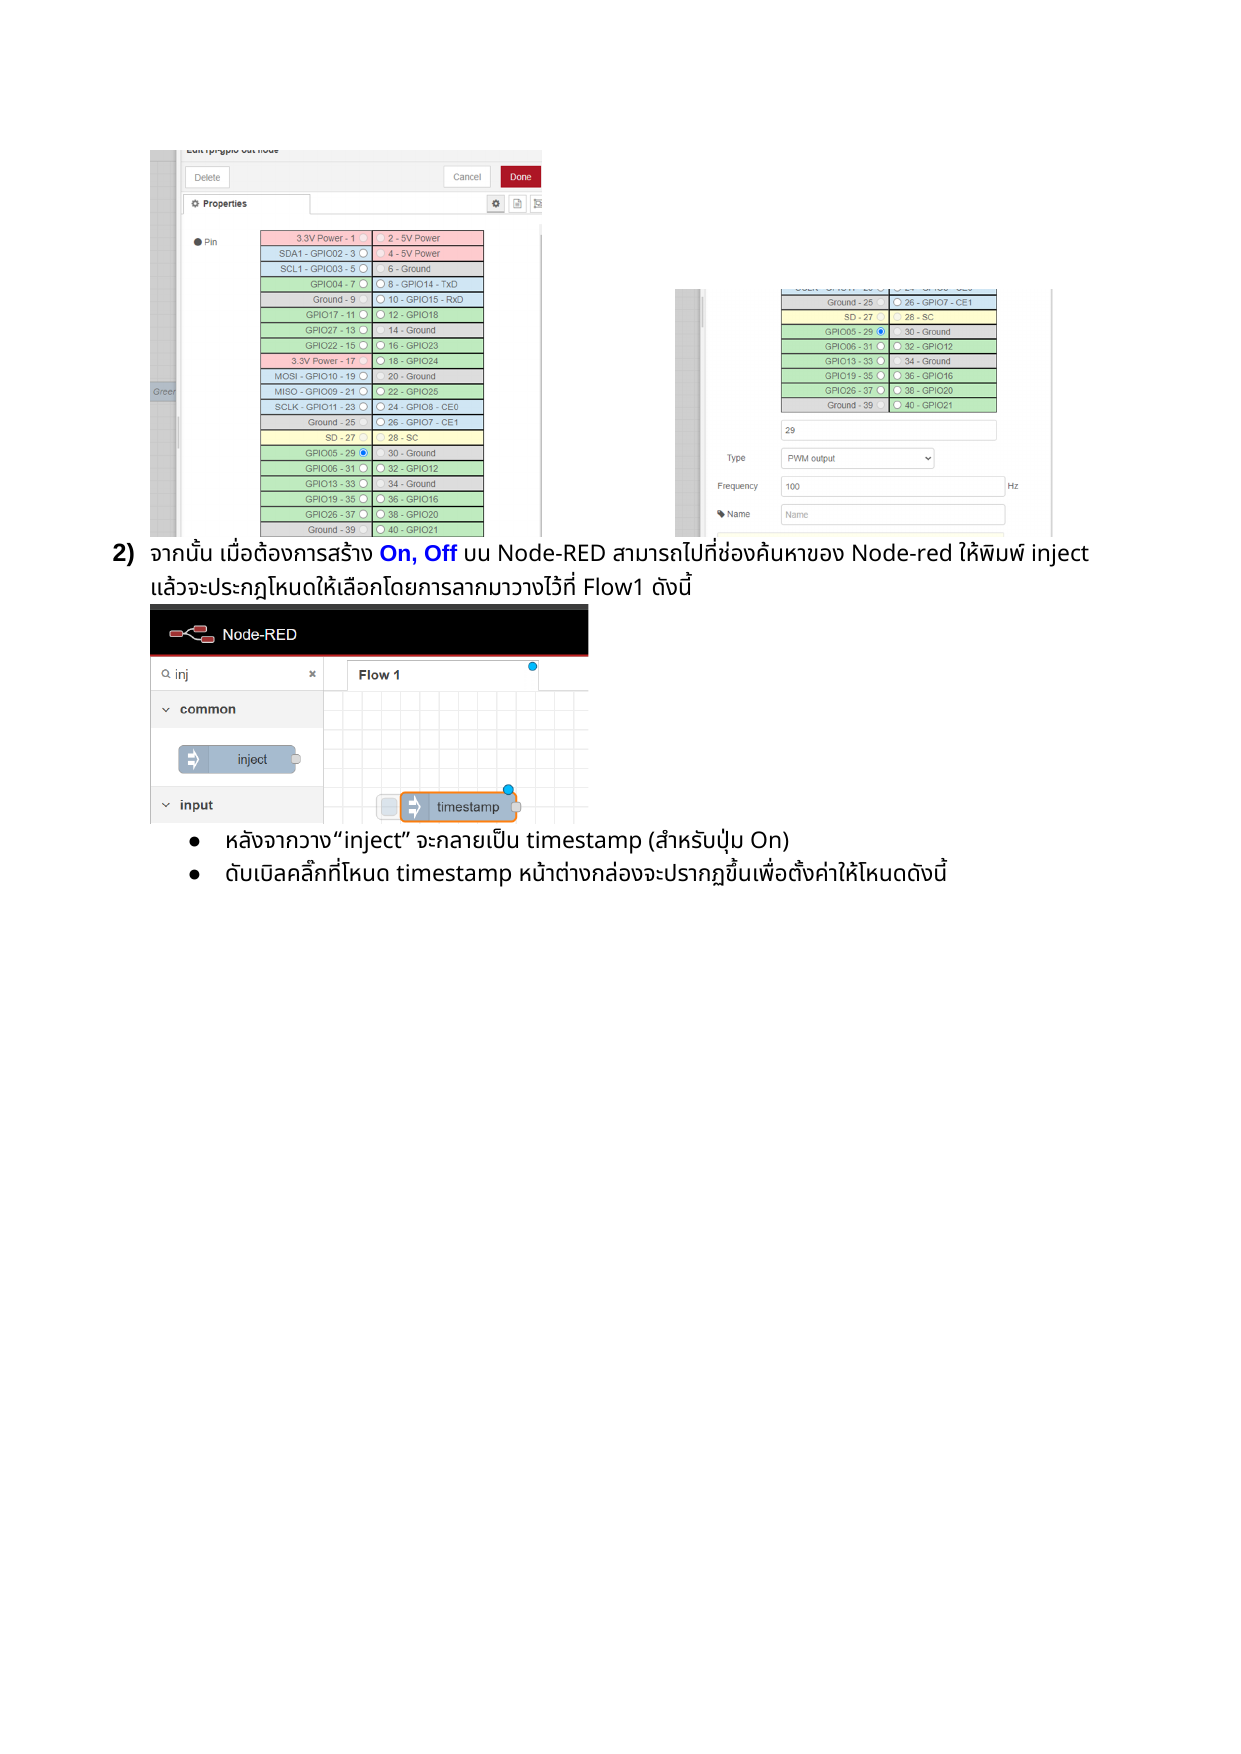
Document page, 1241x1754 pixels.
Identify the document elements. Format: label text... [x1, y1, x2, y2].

picture [150, 150, 542, 537]
picture [150, 604, 589, 824]
picture [675, 289, 1053, 537]
list ดับเบิลคลิ๊กที่โหนด timestamp หน้าต่างกล่องจะปรากฏขึ้นเพื่อตั้งค่าให้โหนดดังนี้ [187, 857, 1090, 891]
list หลังจากวาง“inject” จะกลายเป็น timestamp (สำหรับปุ่ม On) [187, 823, 1090, 857]
list จากนั้น เมื่อต้องการสร้าง On, Off บน Node-RED สามารถไปที่ช่องค้นหาของ Node-red ให้พิมพ์ inject แล้วจะประกฎโหนดให้เลือกโดยการลากมาวางไว้ที่ Flow1 ดังนี้ [112, 537, 1090, 604]
